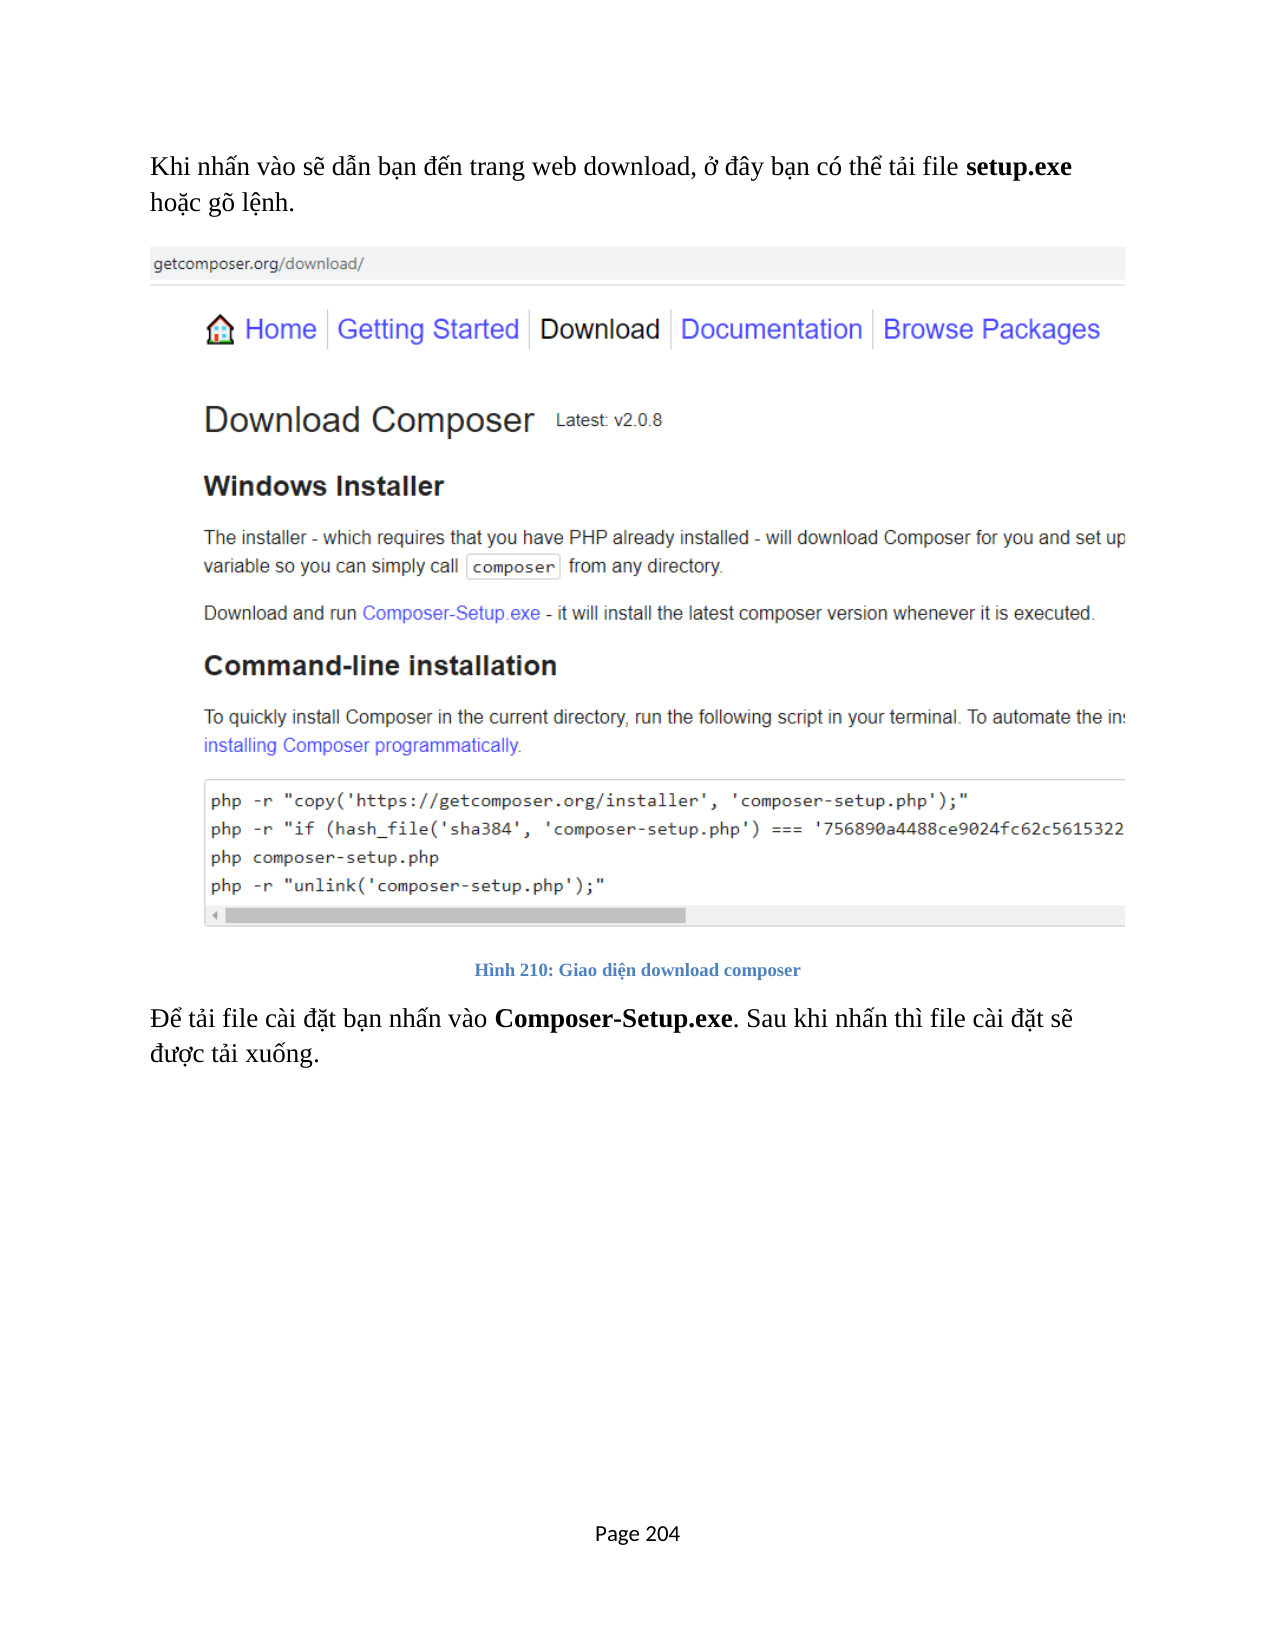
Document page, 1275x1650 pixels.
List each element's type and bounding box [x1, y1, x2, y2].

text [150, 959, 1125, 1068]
picture [150, 242, 1125, 935]
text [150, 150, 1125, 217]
